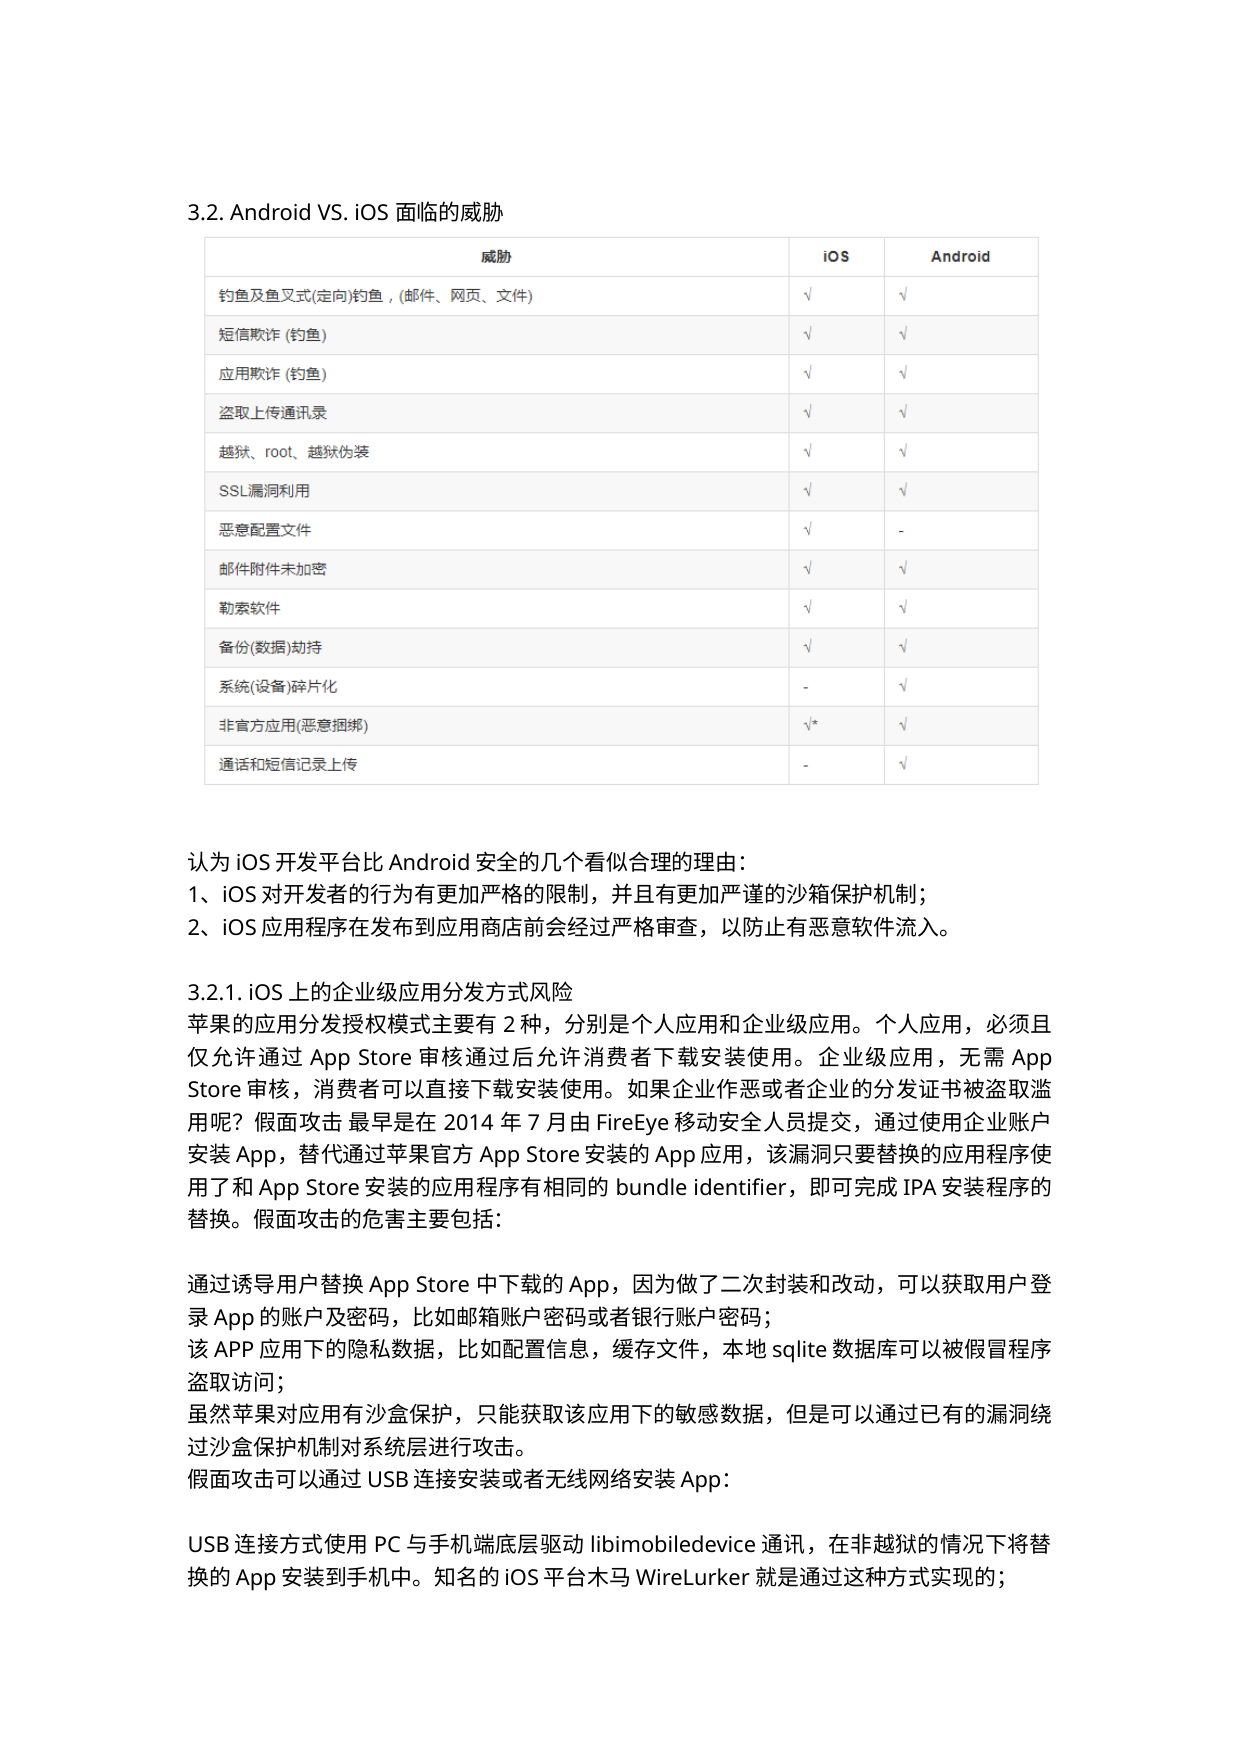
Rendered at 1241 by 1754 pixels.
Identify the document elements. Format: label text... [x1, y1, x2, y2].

list USB连接方式使用PC与手机端底层驱动libimobiledevice通讯，在非越狱的情况下将替换的App安装到手机中。知名的iOS平台木马 WireLurker 就是通过这种方式实现的； [187, 1527, 1053, 1592]
list 通过诱导用户替换App Store 中下载的App，因为做了二次封装和改动，可以获取用户登录App的账户及密码，比如邮箱账户密码或者银行账户密码； [187, 1267, 1053, 1332]
list 1、iOS对开发者的行为有更加严格的限制，并且有更加严谨的沙箱保护机制； [187, 877, 1053, 909]
list 虽然苹果对应用有沙盒保护，只能获取该应用下的敏感数据，但是可以通过已有的漏洞绕过沙盒保护机制对系统层进行攻击。 [187, 1397, 1053, 1462]
picture [187, 227, 1053, 797]
list 认为iOS开发平台比Android安全的几个看似合理的理由： [187, 844, 1053, 877]
list 3.2.1. iOS 上的企业级应用分发方式风险 [187, 974, 1053, 1007]
list 苹果的应用分发授权模式主要有2种，分别是个人应用和企业级应用。个人应用，必须且仅允许通过App Store审核通过后允许消费者下载安装使用。企业级应用，无需App Store审核，消费者可以直接下载安装使用。如果企业作恶或者企业的分发证书被盗取滥用呢？假面攻击 最早是在 2014 年 7 月由FireEye移动安全人员提交，通过使用企业账户安装App，替代通过苹果官方App Store安装的App应用，该漏洞只要替换的应用程序使用了和App Store安装的应用程序有相同的 bundle identifier，即可完成IPA安装程序的替换。假面攻击的危害主要包括： [187, 1007, 1053, 1234]
list 3.2. Android VS. iOS 面临的威胁 [187, 194, 1053, 227]
list 该APP应用下的隐私数据，比如配置信息，缓存文件，本地sqlite数据库可以被假冒程序盗取访问； [187, 1332, 1053, 1397]
list 假面攻击可以通过USB连接安装或者无线网络安装App： [187, 1462, 1053, 1494]
list 2、iOS应用程序在发布到应用商店前会经过严格审查，以防止有恶意软件流入。 [187, 909, 1053, 942]
